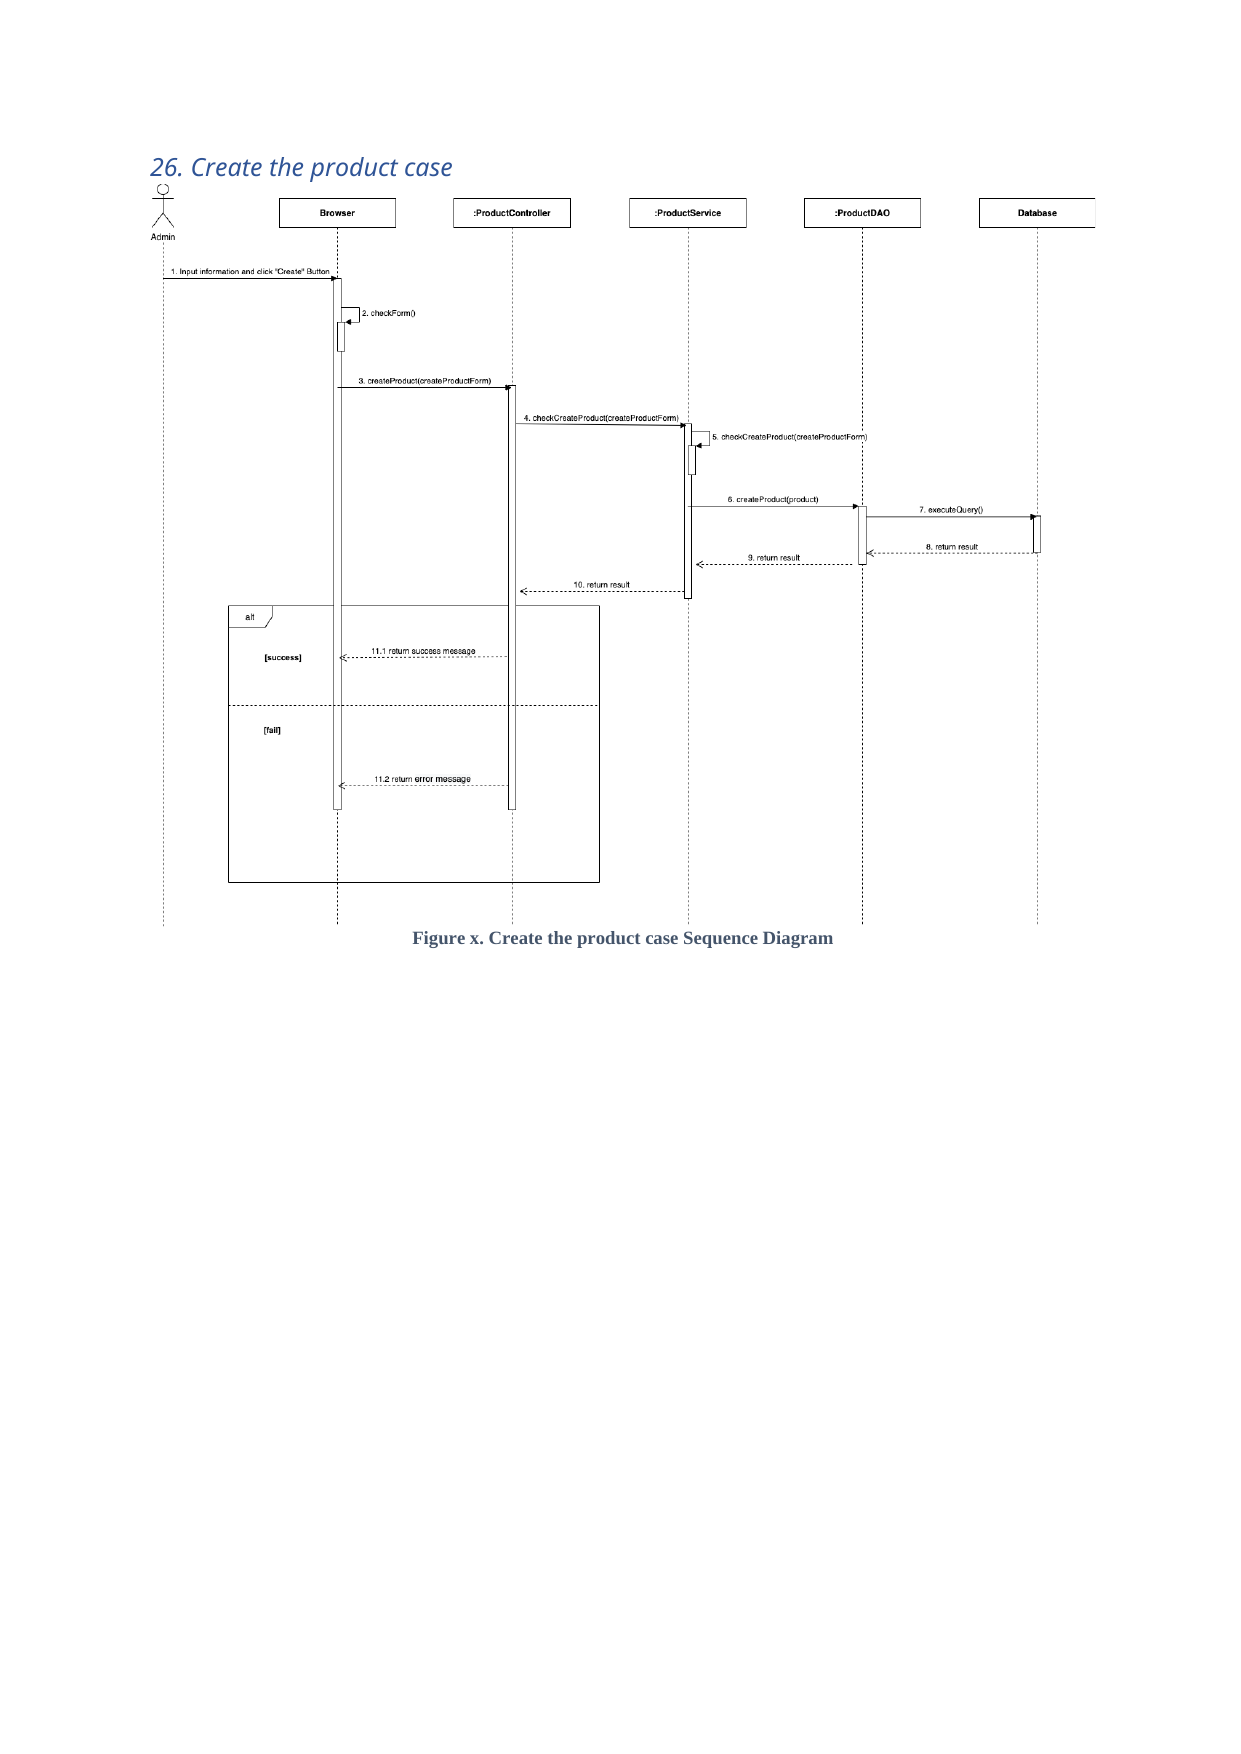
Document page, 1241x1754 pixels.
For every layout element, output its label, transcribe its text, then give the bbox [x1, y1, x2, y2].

subtitle 26. Create the product case [150, 150, 1096, 184]
picture [150, 184, 1096, 927]
text Figure x. Create the product case Sequence Diagram [150, 927, 1096, 948]
